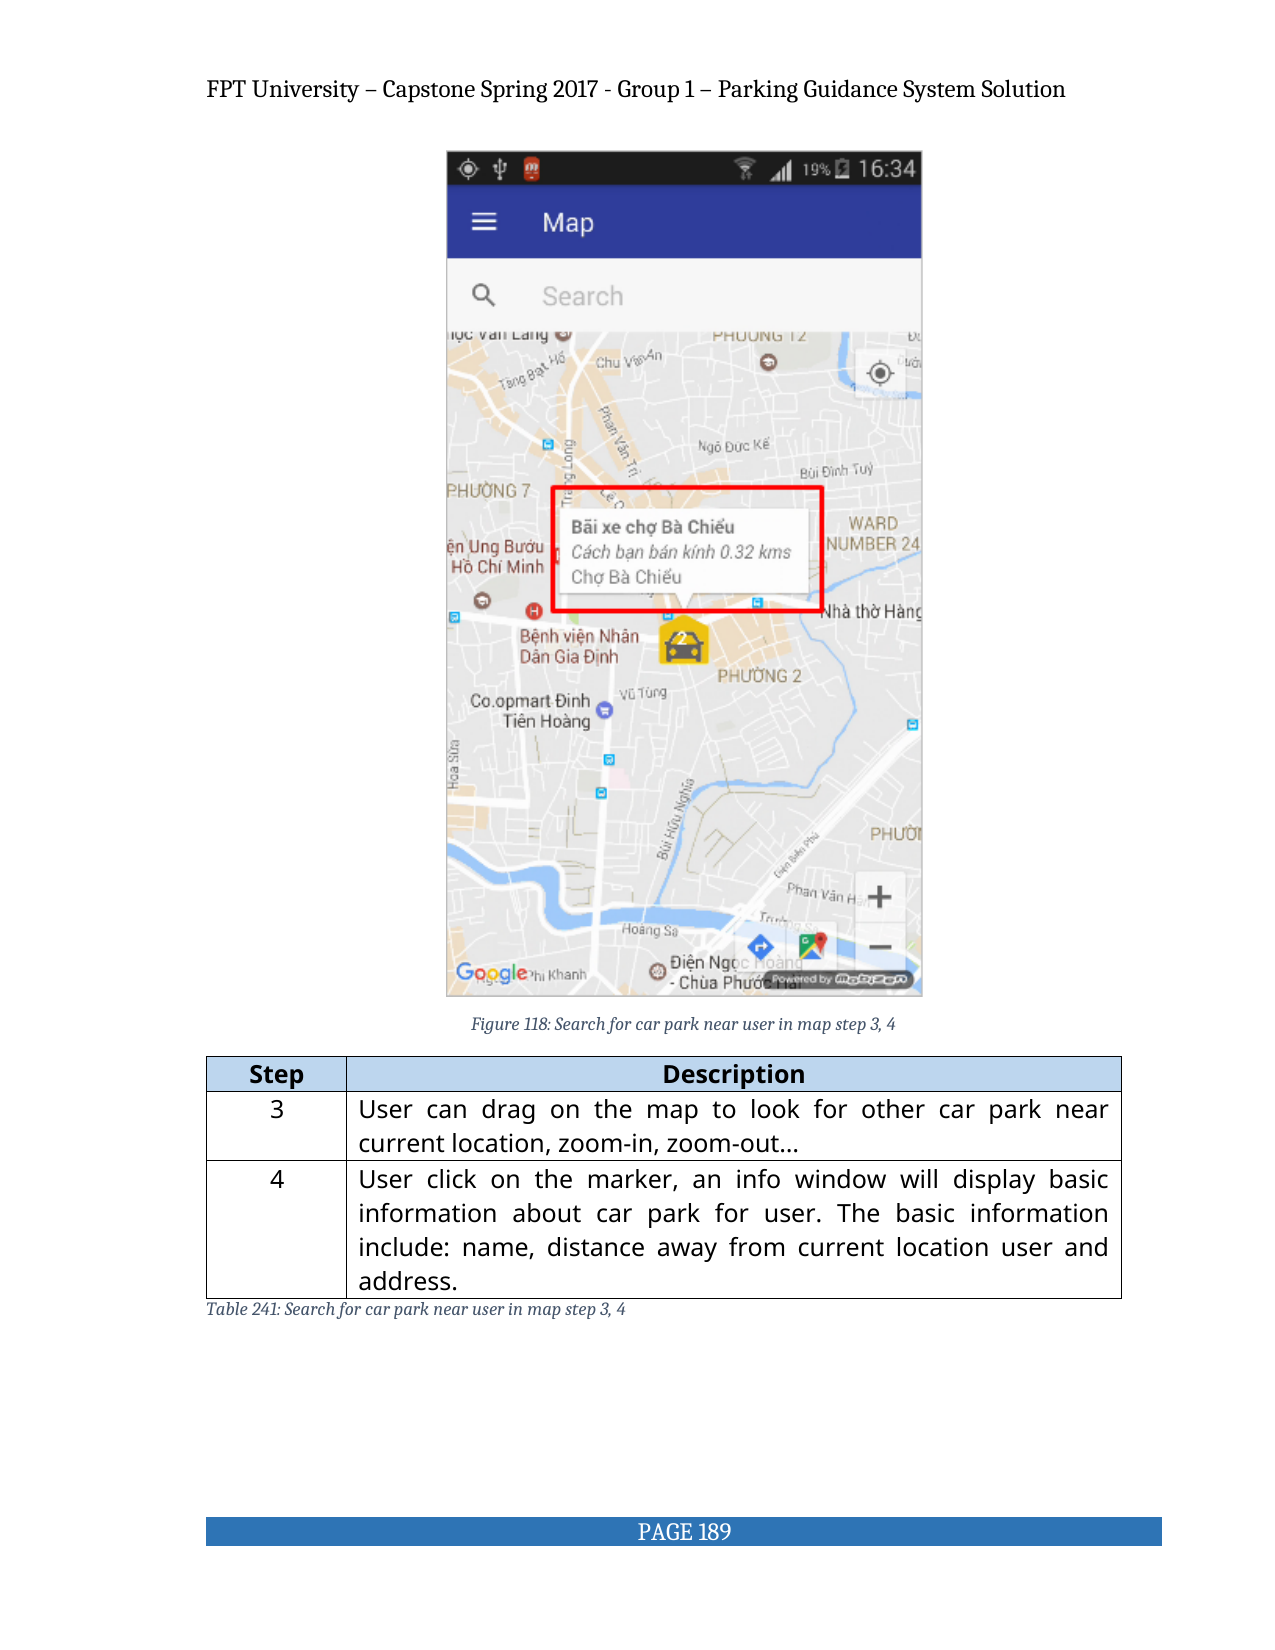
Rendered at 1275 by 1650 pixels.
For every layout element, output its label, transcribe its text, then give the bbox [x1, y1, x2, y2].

text Figure 118: Search for car park near user in map step 3, 4 [206, 1013, 1162, 1035]
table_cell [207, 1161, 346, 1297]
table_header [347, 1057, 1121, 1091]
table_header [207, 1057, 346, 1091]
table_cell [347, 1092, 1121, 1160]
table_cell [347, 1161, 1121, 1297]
text Table 241: Search for car park near user in map step 3, 4 [206, 1298, 1162, 1320]
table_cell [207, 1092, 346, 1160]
picture [446, 150, 923, 997]
